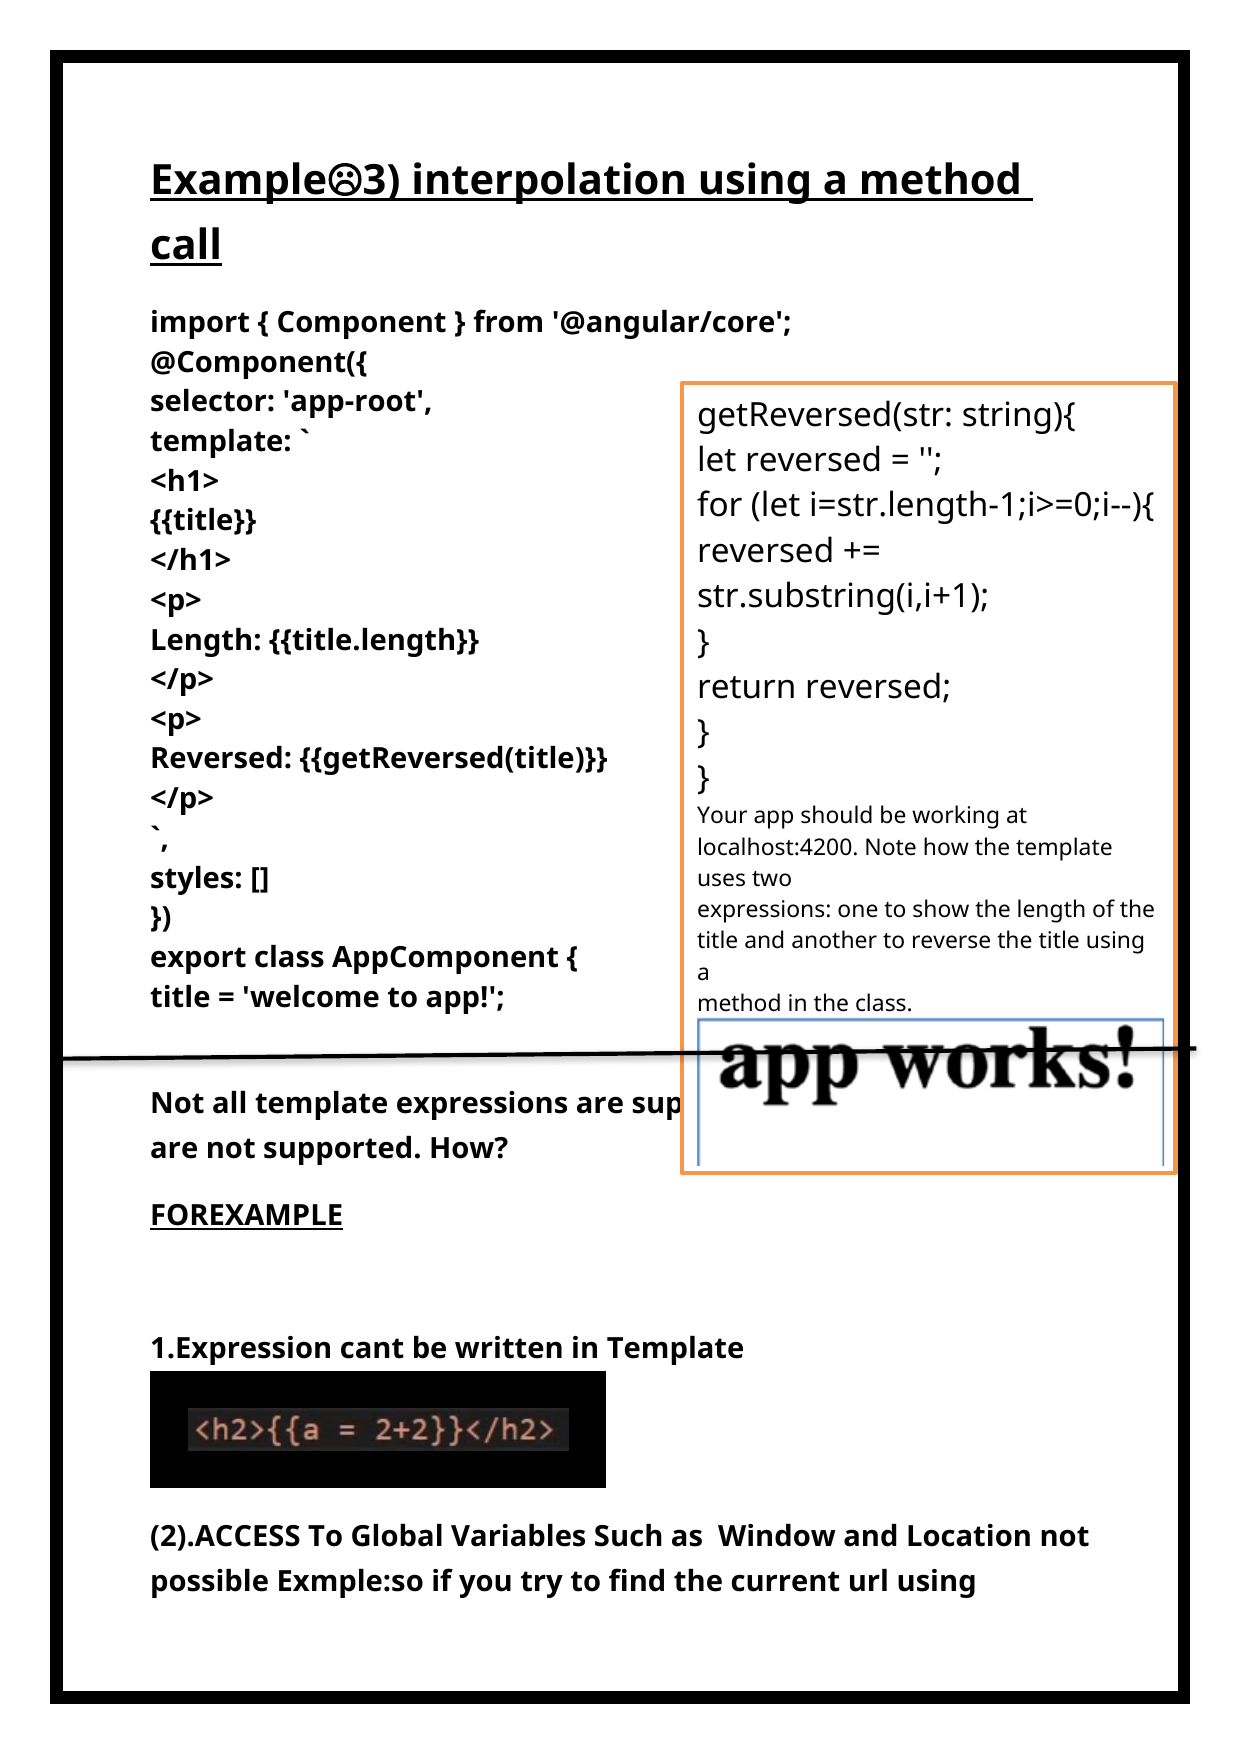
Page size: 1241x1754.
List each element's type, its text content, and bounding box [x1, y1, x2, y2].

text Reversed: {{getReversed(title)}} [150, 738, 680, 777]
text <h1> [150, 460, 680, 500]
text </h1> [150, 539, 680, 579]
text selector: 'app-root', [150, 381, 680, 420]
picture [188, 1408, 569, 1451]
text (2).ACCESS To Global Variables Such as Window and Location not possible Exmple:so if you try to find the current url using [150, 1515, 1090, 1600]
text Example3) interpolation using a method call [150, 150, 1090, 272]
text @Component({ [150, 341, 1090, 381]
text Not all template expressions are supported the following lists are not supported. How? [150, 1082, 680, 1167]
text `, [150, 817, 680, 857]
text Length: {{title.length}} [150, 619, 680, 658]
text template: ` [150, 420, 680, 460]
text <p> [150, 698, 680, 738]
text FOREXAMPLE [150, 1194, 1090, 1234]
text }) [150, 897, 680, 936]
text 1.Expression cant be written in Template [150, 1327, 1090, 1490]
text </p> [150, 777, 680, 817]
text {{title}} [150, 500, 680, 539]
text styles: [] [150, 857, 680, 897]
text import { Component } from '@angular/core'; [150, 301, 1090, 341]
text title = 'welcome to app!'; [150, 976, 680, 1016]
text <p> [150, 579, 680, 619]
text </p> [150, 658, 680, 698]
text export class AppComponent { [150, 936, 680, 976]
